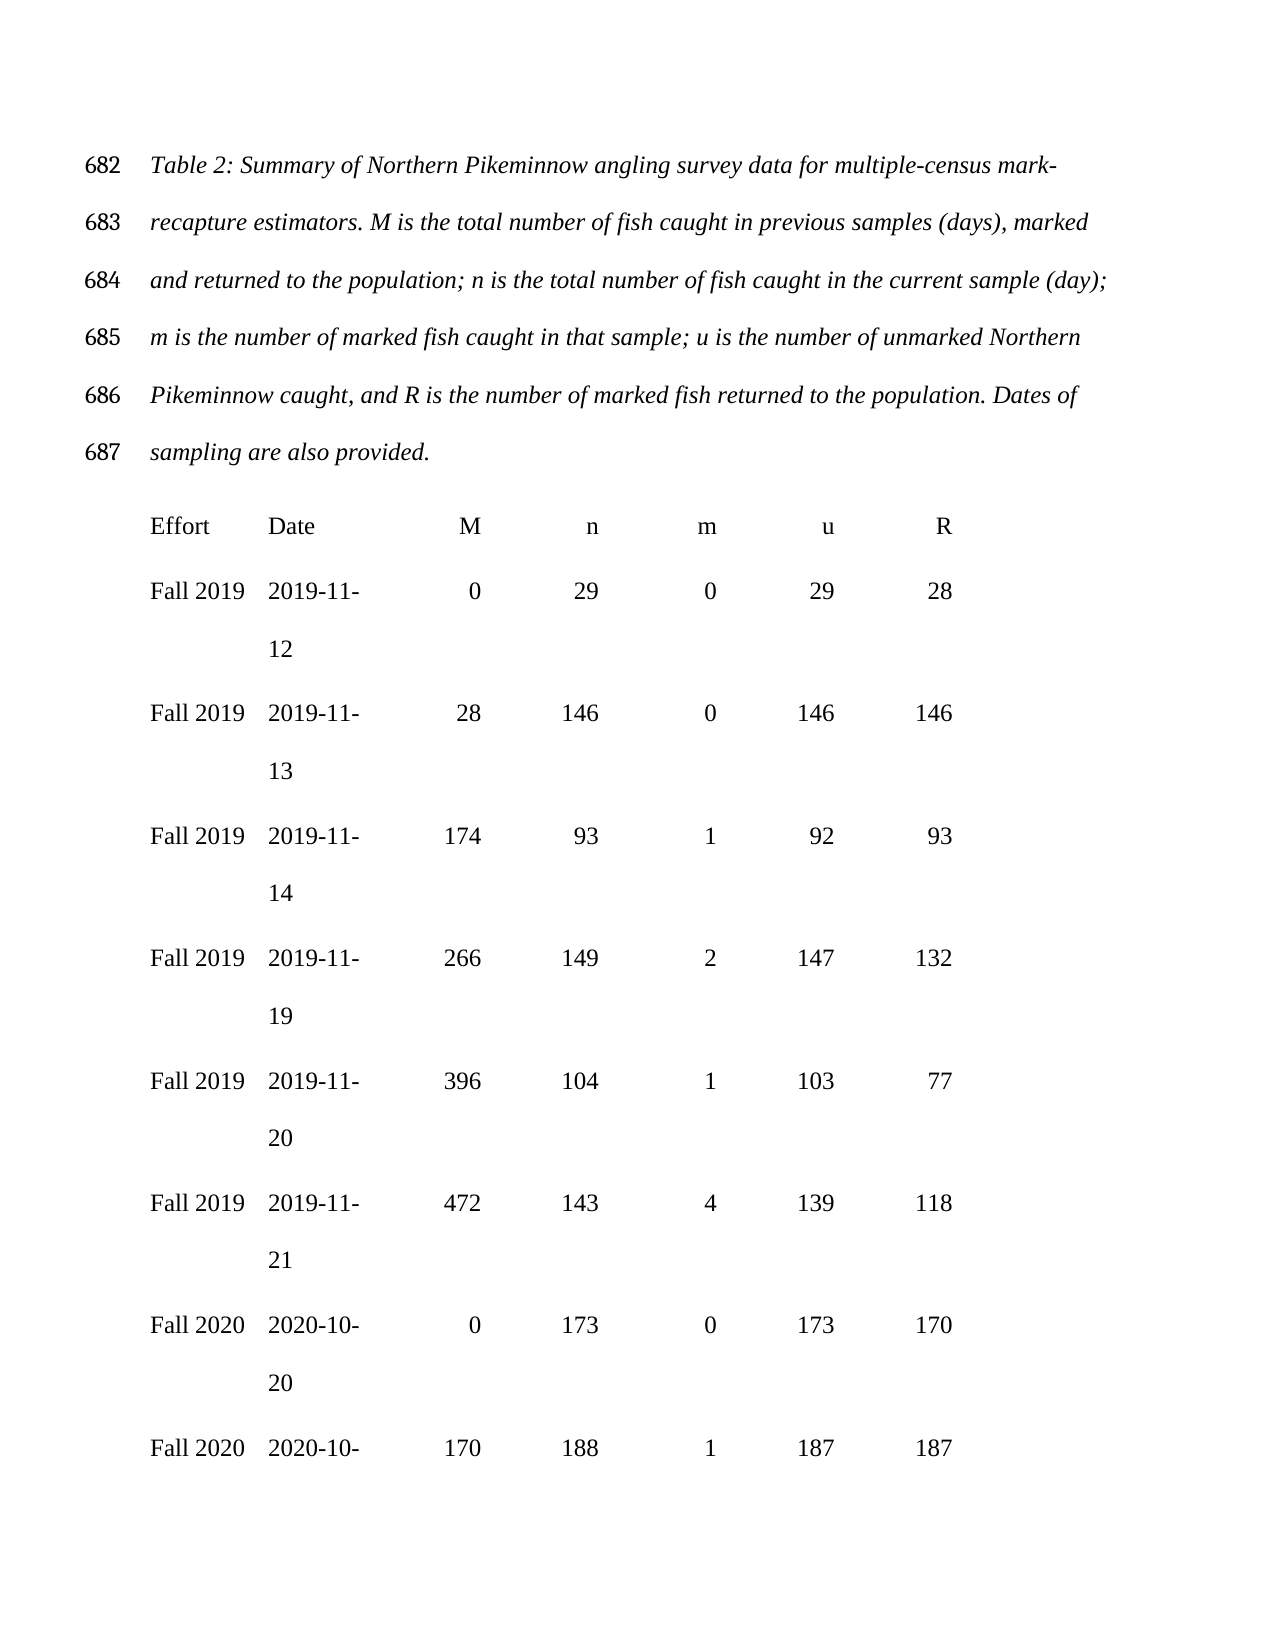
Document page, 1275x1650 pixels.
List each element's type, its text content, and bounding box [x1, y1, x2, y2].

table_cell 2019-11-13 [257, 695, 374, 817]
table_cell Fall 2019 [139, 940, 257, 1062]
table_cell 2019-11-14 [257, 817, 374, 939]
table_cell Fall 2019 [139, 1184, 257, 1307]
table_cell 92 [728, 817, 846, 939]
table_cell 187 [846, 1429, 963, 1494]
table_cell 396 [374, 1062, 492, 1184]
table_cell 143 [492, 1184, 610, 1307]
table_cell 0 [374, 1307, 492, 1429]
table_header Date [257, 508, 374, 572]
table_cell 139 [728, 1184, 846, 1307]
table_cell 173 [492, 1307, 610, 1429]
table_cell 104 [492, 1062, 610, 1184]
table_header n [492, 508, 610, 572]
table_cell 28 [374, 695, 492, 817]
table_cell 2020-10-20 [257, 1307, 374, 1429]
table_cell Fall 2020 [139, 1429, 257, 1494]
table_cell 2019-11-20 [257, 1062, 374, 1184]
table_cell 146 [846, 695, 963, 817]
table_cell 1 [610, 817, 728, 939]
table_cell 187 [728, 1429, 846, 1494]
table_cell Fall 2019 [139, 1062, 257, 1184]
table_cell 146 [492, 695, 610, 817]
table_cell 0 [610, 695, 728, 817]
table_cell Fall 2019 [139, 817, 257, 939]
table_cell 77 [846, 1062, 963, 1184]
table_cell 28 [846, 573, 963, 695]
table_cell 174 [374, 817, 492, 939]
table_cell 2 [610, 940, 728, 1062]
table_cell 472 [374, 1184, 492, 1307]
table_cell 188 [492, 1429, 610, 1494]
table_cell 103 [728, 1062, 846, 1184]
table_cell 170 [374, 1429, 492, 1494]
table_cell 93 [846, 817, 963, 939]
table_cell Fall 2019 [139, 573, 257, 695]
table_cell 173 [728, 1307, 846, 1429]
table_cell 2020-10-21 [257, 1429, 374, 1494]
table_cell 146 [728, 695, 846, 817]
table_cell 147 [728, 940, 846, 1062]
table_cell 149 [492, 940, 610, 1062]
table_header u [728, 508, 846, 572]
table_cell 132 [846, 940, 963, 1062]
table_cell 170 [846, 1307, 963, 1429]
table_cell 4 [610, 1184, 728, 1307]
table_header Effort [139, 508, 257, 572]
text Table 2: Summary of Northern Pikeminnow angling survey data for multiple-census mark-recapture estimators. M is the total number of fish caught in previous samples (days), marked and returned to the population; n is the total number of fish caught in the current sample (day); m is the number of marked fish caught in that sample; u is the number of unmarked Northern Pikeminnow caught, and R is the number of marked fish returned to the population. Dates of sampling are also provided. [150, 150, 1125, 466]
table_cell 0 [374, 573, 492, 695]
table_cell 2019-11-21 [257, 1184, 374, 1307]
table_cell 2019-11-12 [257, 573, 374, 695]
table_cell 93 [492, 817, 610, 939]
table_cell 118 [846, 1184, 963, 1307]
table_header R [846, 508, 963, 572]
table_cell 0 [610, 1307, 728, 1429]
table_cell 0 [610, 573, 728, 695]
table_cell Fall 2020 [139, 1307, 257, 1429]
table_header M [374, 508, 492, 572]
table_cell 266 [374, 940, 492, 1062]
table_cell 2019-11-19 [257, 940, 374, 1062]
table_header m [610, 508, 728, 572]
table_cell 1 [610, 1062, 728, 1184]
table_cell 29 [728, 573, 846, 695]
table_cell 29 [492, 573, 610, 695]
table_cell 1 [610, 1429, 728, 1494]
table_cell Fall 2019 [139, 695, 257, 817]
